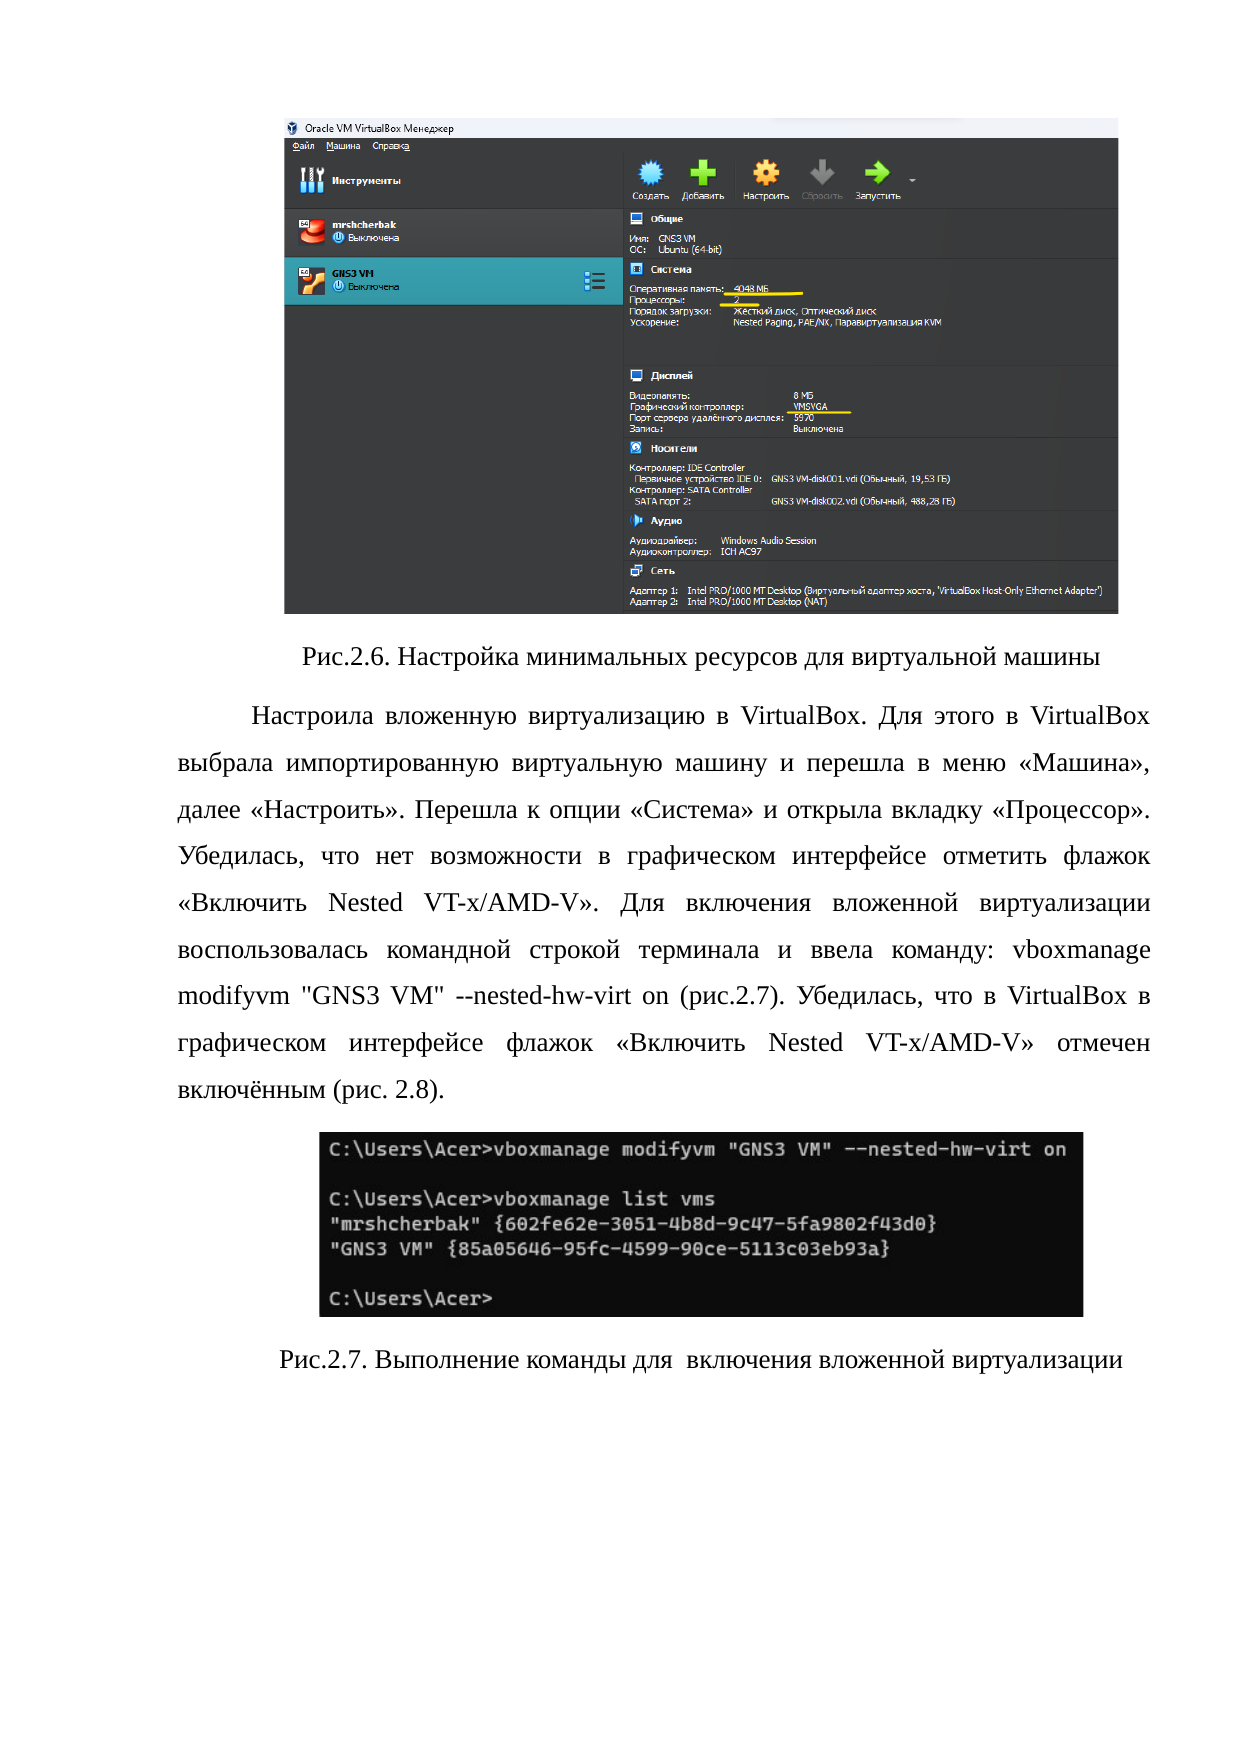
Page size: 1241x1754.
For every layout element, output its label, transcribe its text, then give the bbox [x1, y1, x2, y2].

picture [319, 1132, 1084, 1317]
picture [284, 118, 1119, 614]
text Настроила вложенную виртуализацию в VirtualBox. Для этого в VirtualBox выбрала импортированную виртуальную машину и перешла в меню «Машина», далее «Настроить». Перешла к опции «Система» и открыла вкладку «Процессор». Убедилась, что нет возможности в графическом интерфейсе отметить флажок «Включить Nested VT-x/AMD-V». Для включения вложенной виртуализации воспользовалась командной строкой терминала и ввела команду: vboxmanage modifyvm "GNS3 VM" --nested-hw-virt on (рис.2.7). Убедилась, что в VirtualBox в графическом интерфейсе флажок «Включить Nested VT-x/AMD-V» отмечен включённым (рис. 2.8). [177, 699, 1152, 1104]
text Рис.2.6. Настройка минимальных ресурсов для виртуальной машины [177, 640, 1152, 671]
text Рис.2.7. Выполнение команды для включения вложенной виртуализации [177, 1343, 1152, 1374]
